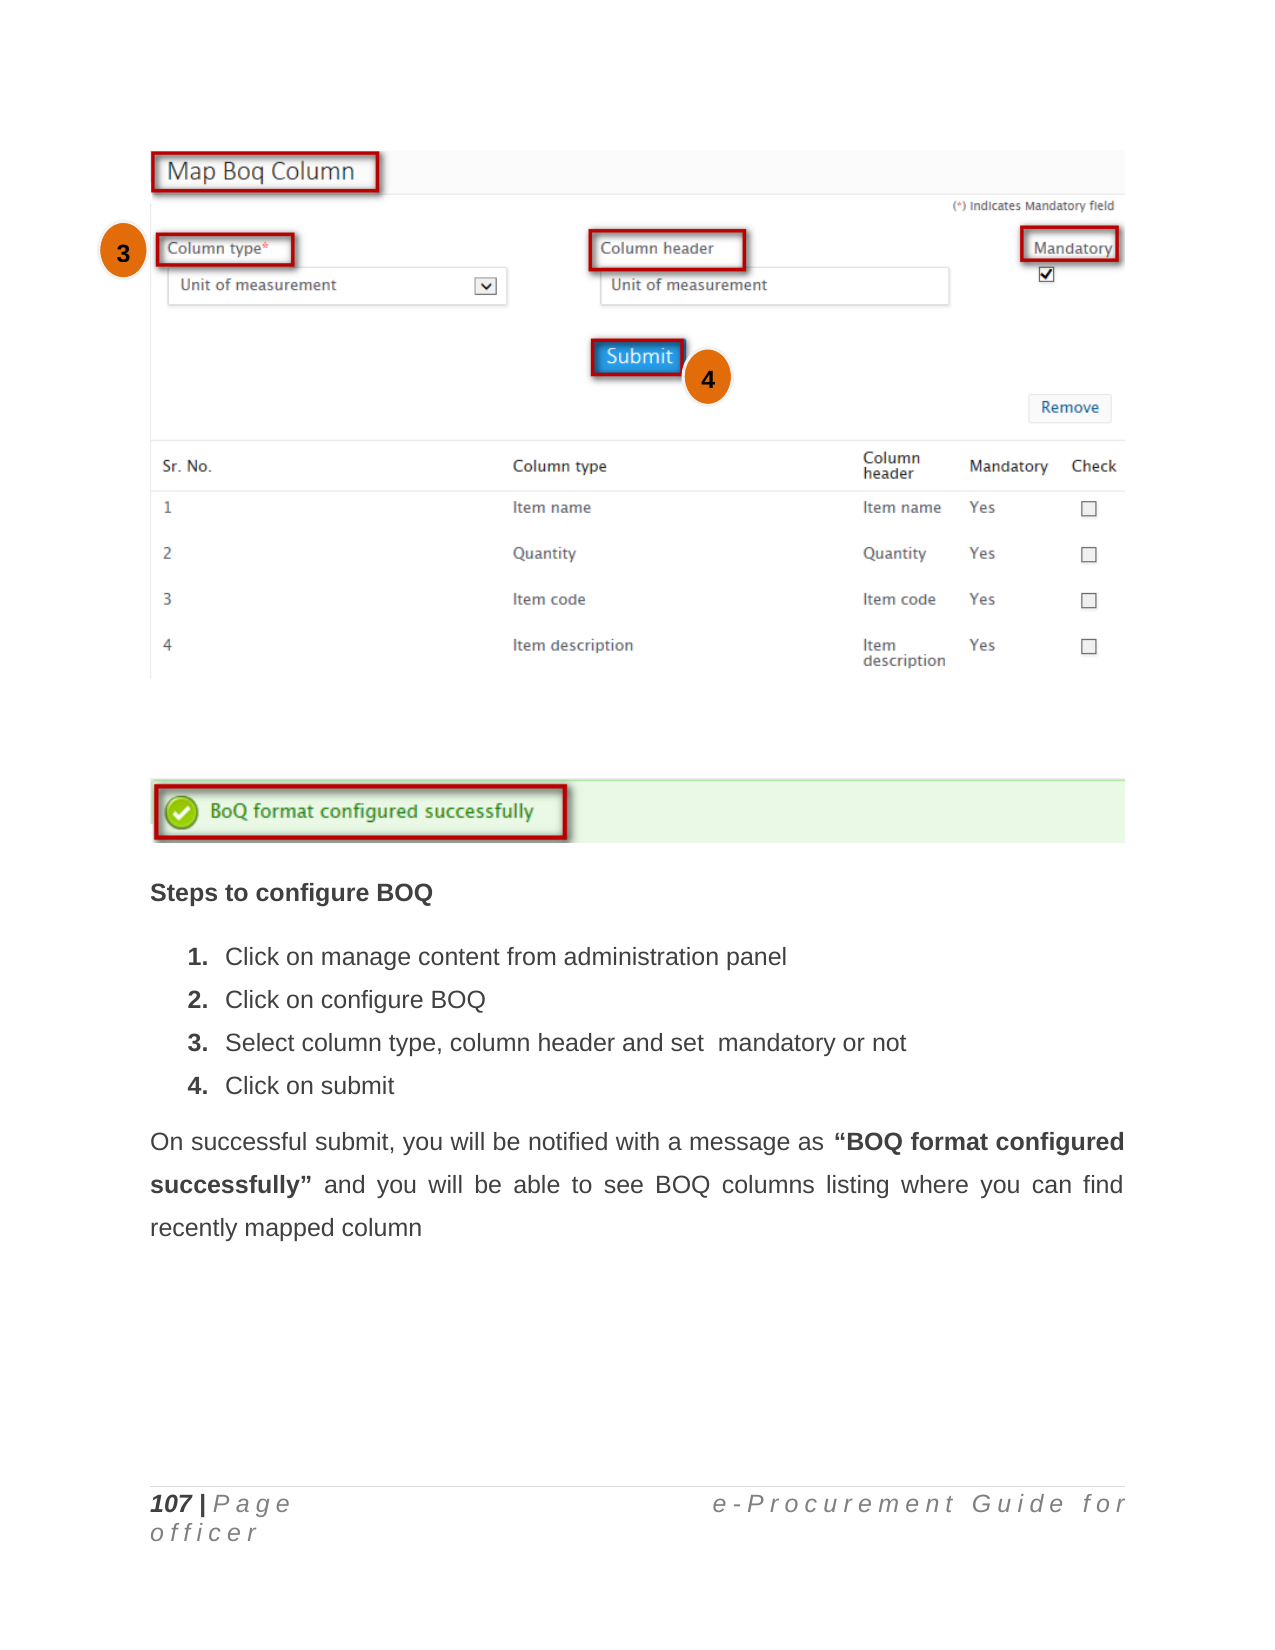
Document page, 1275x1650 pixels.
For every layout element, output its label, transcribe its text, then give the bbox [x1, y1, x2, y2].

list Click on manage content from administration panel [187, 942, 1125, 971]
picture [150, 150, 1125, 679]
list Click on configure BOQ [187, 985, 1125, 1014]
text On successful submit, you will be notified with a message as “BOQ format configured successfully” and you will be able to see BOQ columns listing where you can find recently mapped column [150, 1127, 1125, 1242]
list Select column type, column header and set mandatory or not [187, 1028, 1125, 1057]
text Steps to configure BOQ [150, 878, 1125, 907]
list Click on submit [187, 1071, 1125, 1100]
picture [150, 777, 1125, 843]
